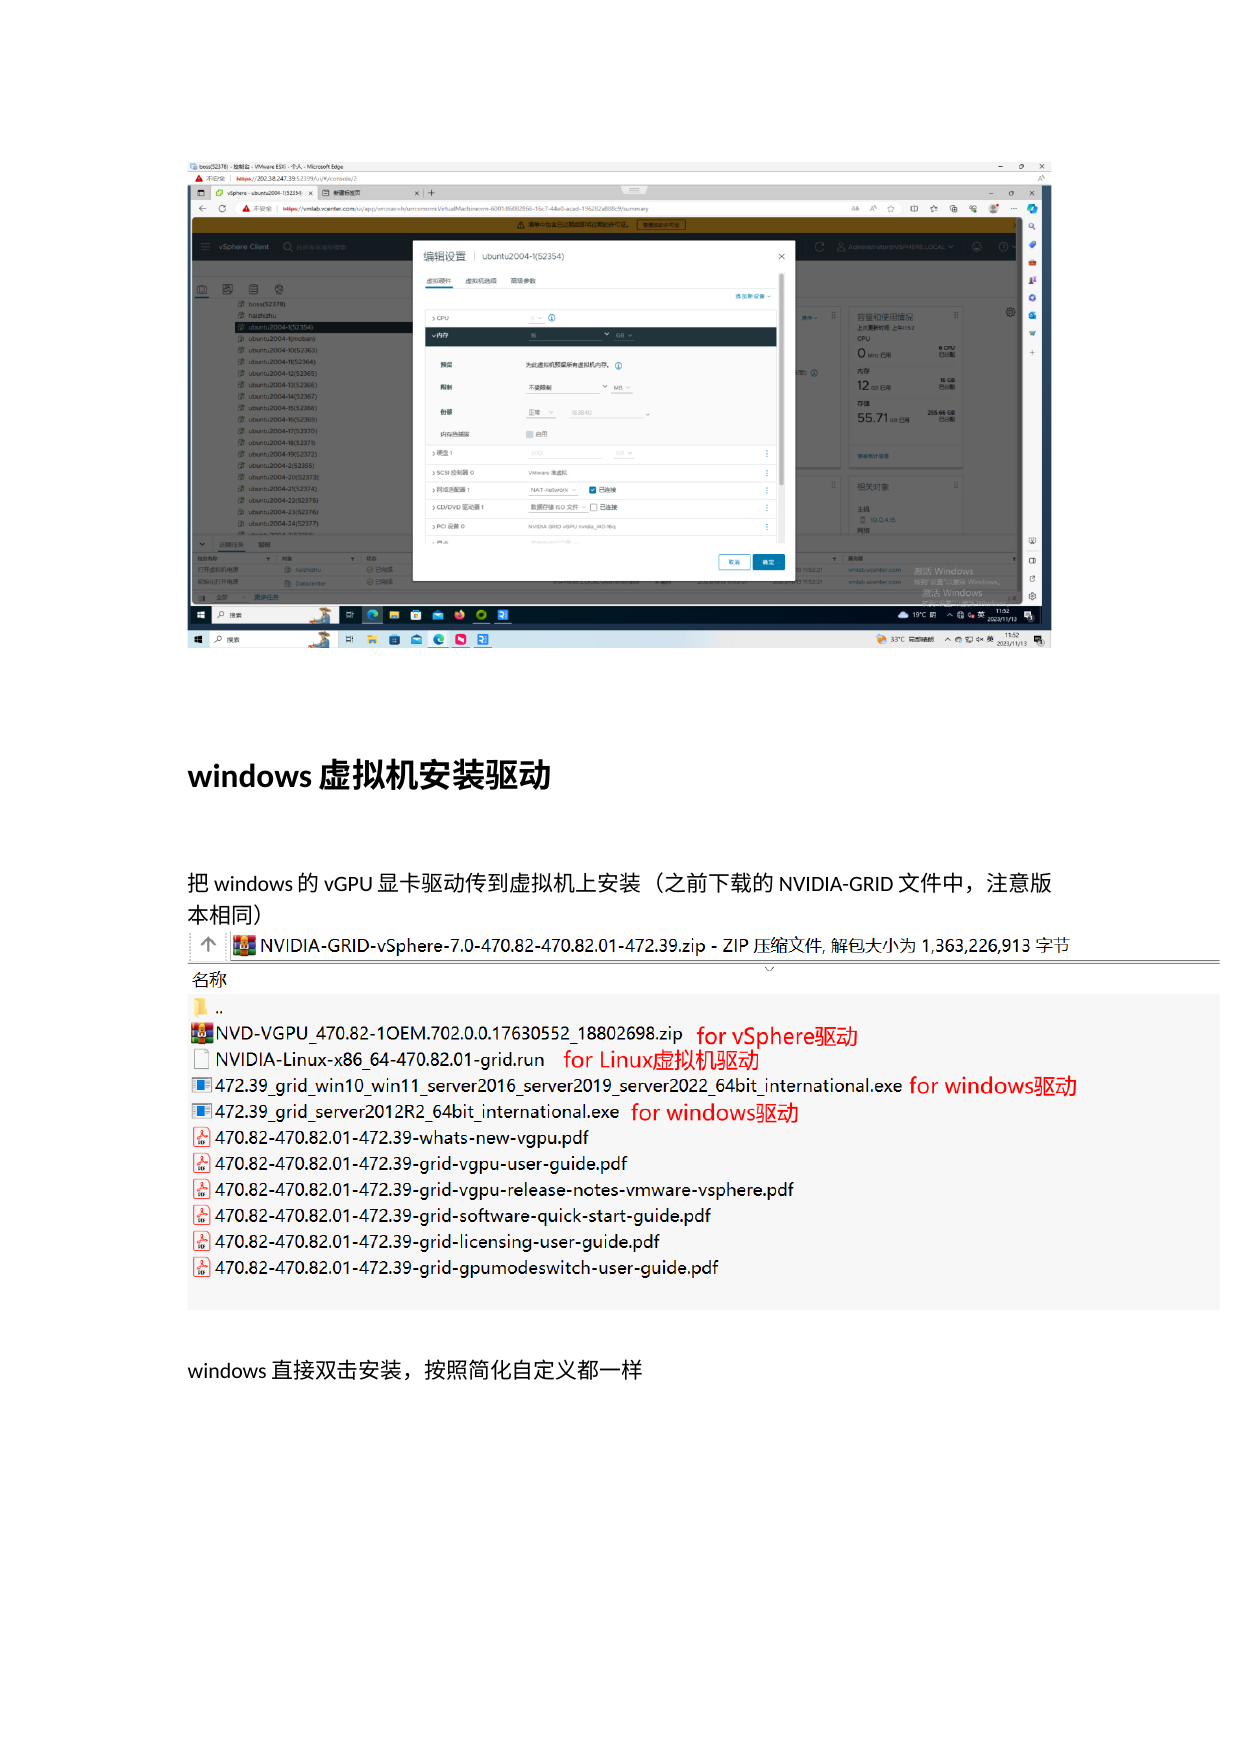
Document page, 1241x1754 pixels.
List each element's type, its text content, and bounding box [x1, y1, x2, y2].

picture [187, 931, 1220, 1310]
subtitle windows虚拟机安装驱动 [187, 742, 1053, 807]
text windows直接双击安装，按照简化自定义都一样 [187, 1354, 1053, 1386]
text 把windows的vGPU显卡驱动传到虚拟机上安装（之前下载的NVIDIA-GRID文件中，注意版本相同） [187, 866, 1053, 931]
picture [187, 162, 1052, 648]
